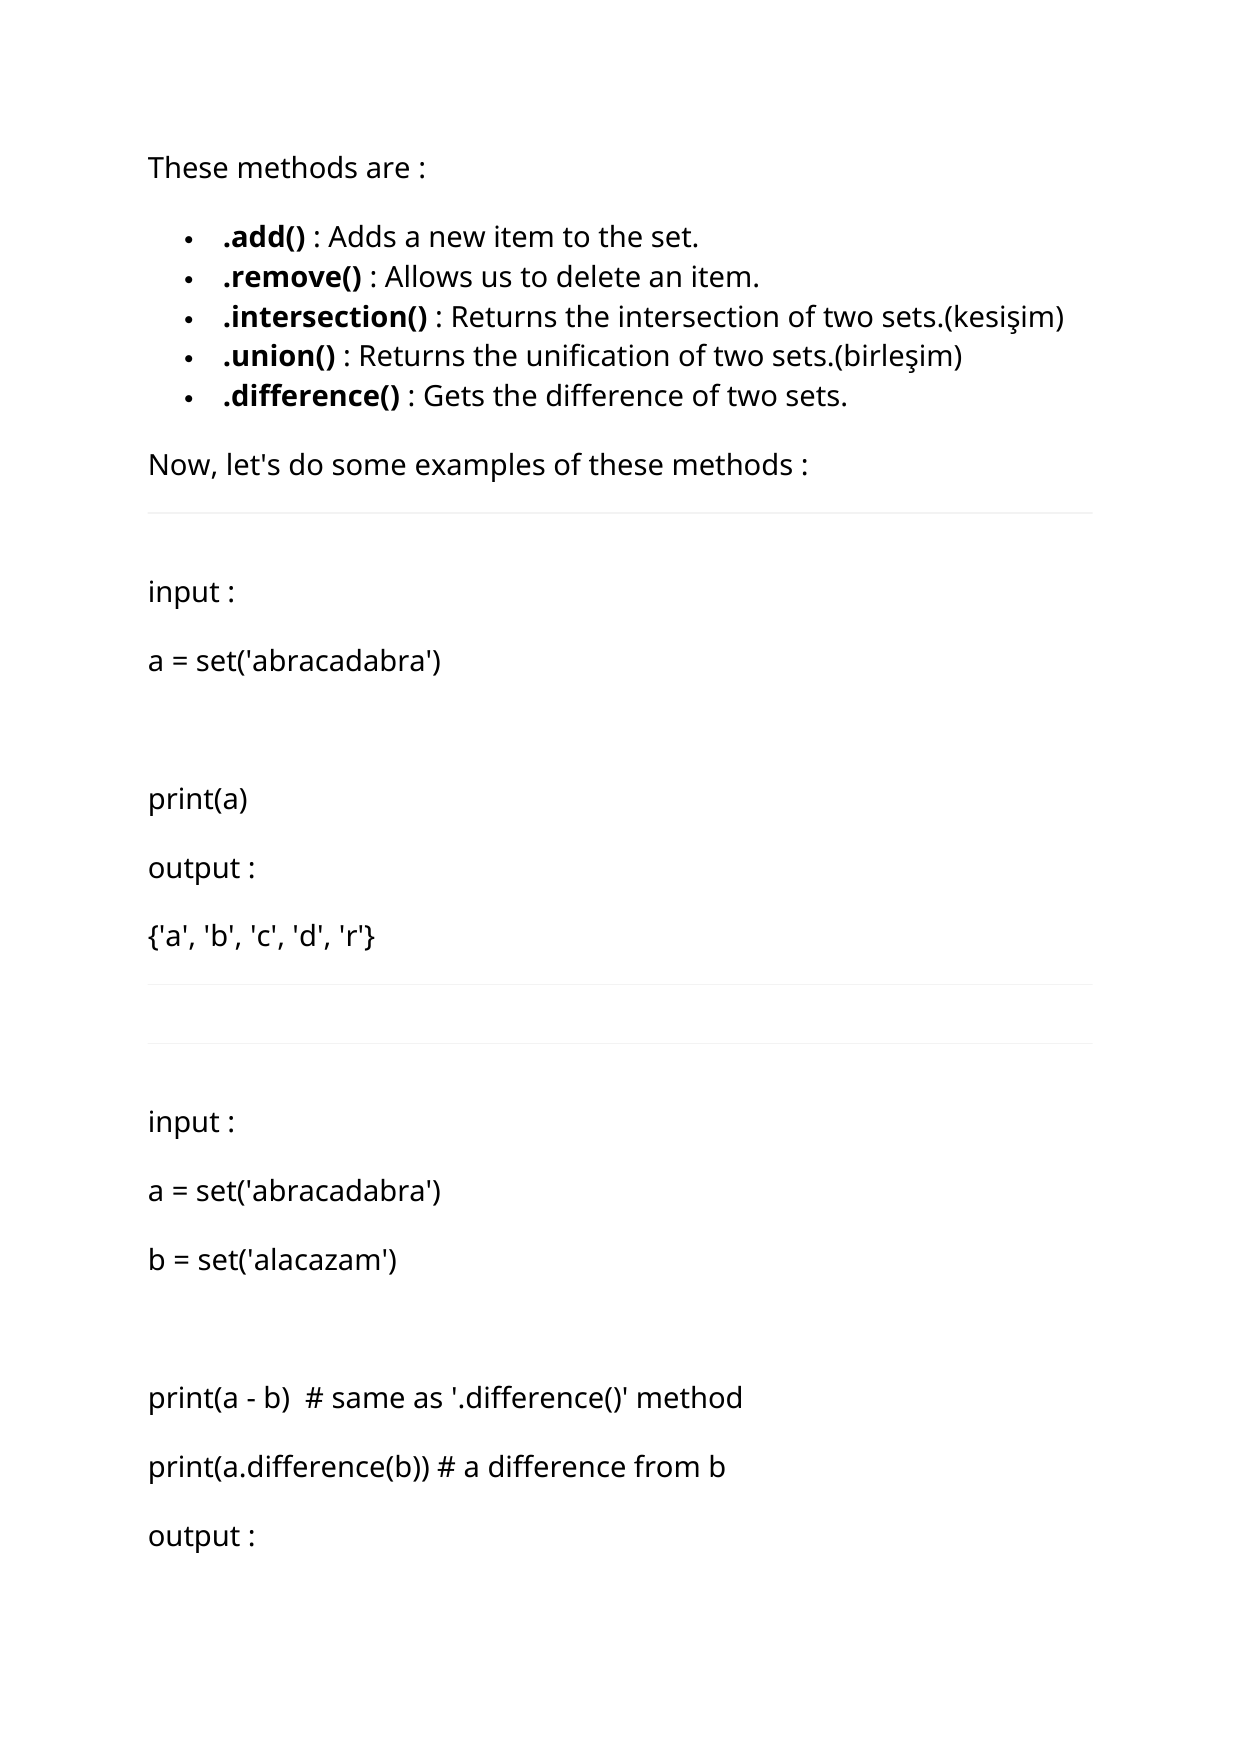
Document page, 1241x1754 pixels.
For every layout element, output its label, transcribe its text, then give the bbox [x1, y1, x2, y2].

list .remove() : Allows us to delete an item. [185, 256, 1093, 296]
list .difference() : Gets the difference of two sets. [185, 375, 1093, 415]
text input : [148, 1102, 1093, 1141]
text print(a - b) # same as '.difference()' method [148, 1377, 1093, 1417]
list .add() : Adds a new item to the set. [185, 216, 1093, 256]
text a = set('abracadabra') [148, 1171, 1093, 1210]
text {'a', 'b', 'c', 'd', 'r'} [148, 916, 1093, 955]
text b = set('alacazam') [148, 1239, 1093, 1279]
list .union() : Returns the unification of two sets.(birleşim) [185, 336, 1093, 375]
text input : [148, 571, 1093, 611]
text output : [148, 847, 1093, 887]
list .intersection() : Returns the intersection of two sets.(kesişim) [185, 296, 1093, 336]
text print(a) [148, 778, 1093, 818]
text These methods are : [148, 148, 1093, 187]
text Now, let's do some examples of these methods : [148, 444, 1093, 484]
text output : [148, 1515, 1093, 1554]
text print(a.difference(b)) # a difference from b [148, 1446, 1093, 1486]
text a = set('abracadabra') [148, 640, 1093, 680]
